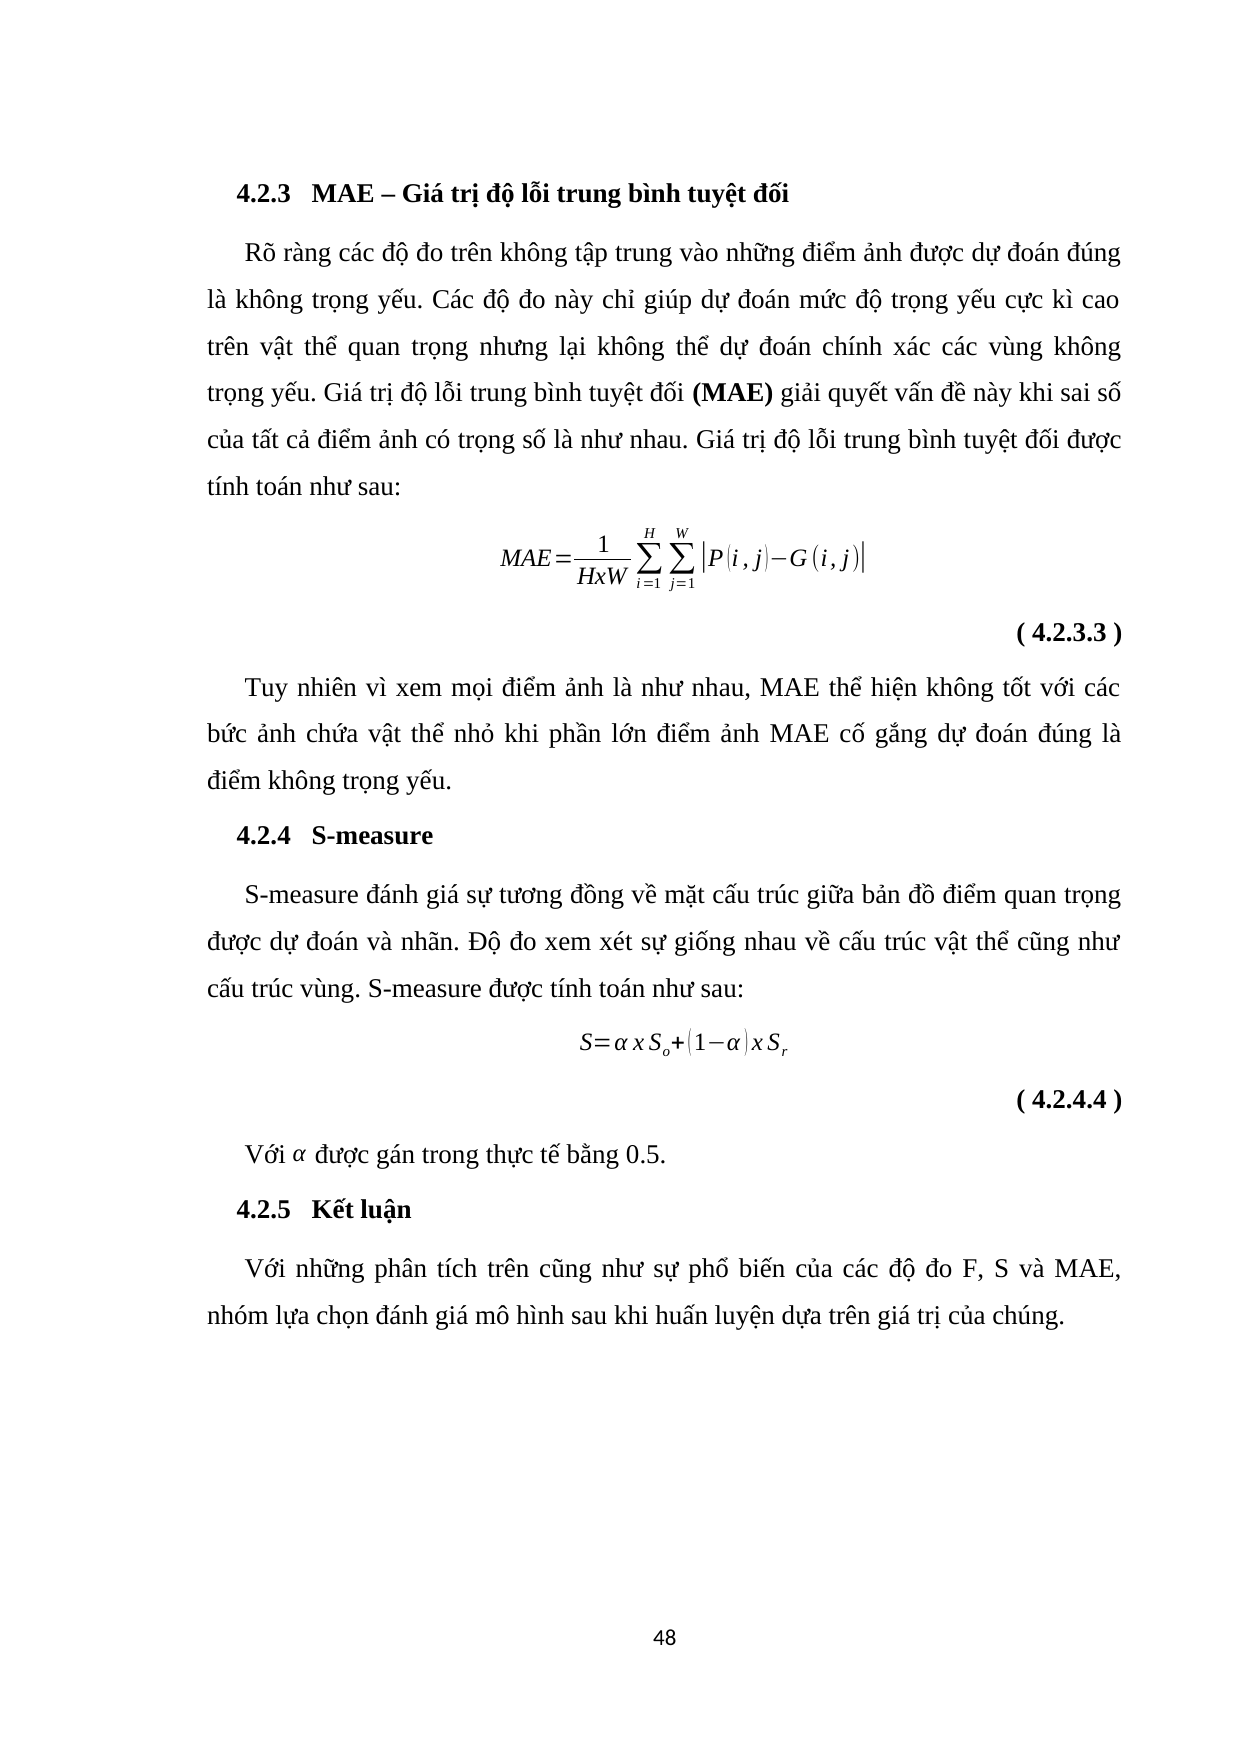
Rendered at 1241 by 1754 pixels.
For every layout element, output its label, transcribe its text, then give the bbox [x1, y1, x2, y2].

text S-measure đánh giá sự tương đồng về mặt cấu trúc giữa bản đồ điểm quan trọng được dự đoán và nhãn. Độ đo xem xét sự giống nhau về cấu trúc vật thể cũng như cấu trúc vùng. S-measure được tính toán như sau: [207, 878, 1122, 1003]
subtitle Kết luận [236, 1193, 1122, 1224]
subtitle MAE – Giá trị độ lỗi trung bình tuyệt đối [236, 177, 1122, 208]
text Với những phân tích trên cũng như sự phổ biến của các độ đo F, S và MAE, nhóm lựa chọn đánh giá mô hình sau khi huấn luyện dựa trên giá trị của chúng. [207, 1252, 1122, 1330]
text Với được gán trong thực tế bằng 0.5. [207, 1138, 1122, 1169]
subtitle S-measure [236, 819, 1122, 850]
text Rõ ràng các độ đo trên không tập trung vào những điểm ảnh được dự đoán đúng là không trọng yếu. Các độ đo này chỉ giúp dự đoán mức độ trọng yếu cực kì cao trên vật thể quan trọng nhưng lại không thể dự đoán chính xác các vùng không trọng yếu. Giá trị độ lỗi trung bình tuyệt đối (MAE) giải quyết vấn đề này khi sai số của tất cả điểm ảnh có trọng số là như nhau. Giá trị độ lỗi trung bình tuyệt đối được tính toán như sau: [207, 236, 1122, 501]
text Tuy nhiên vì xem mọi điểm ảnh là như nhau, MAE thể hiện không tốt với các bức ảnh chứa vật thể nhỏ khi phần lớn điểm ảnh MAE cố gắng dự đoán đúng là điểm không trọng yếu. [207, 671, 1122, 795]
